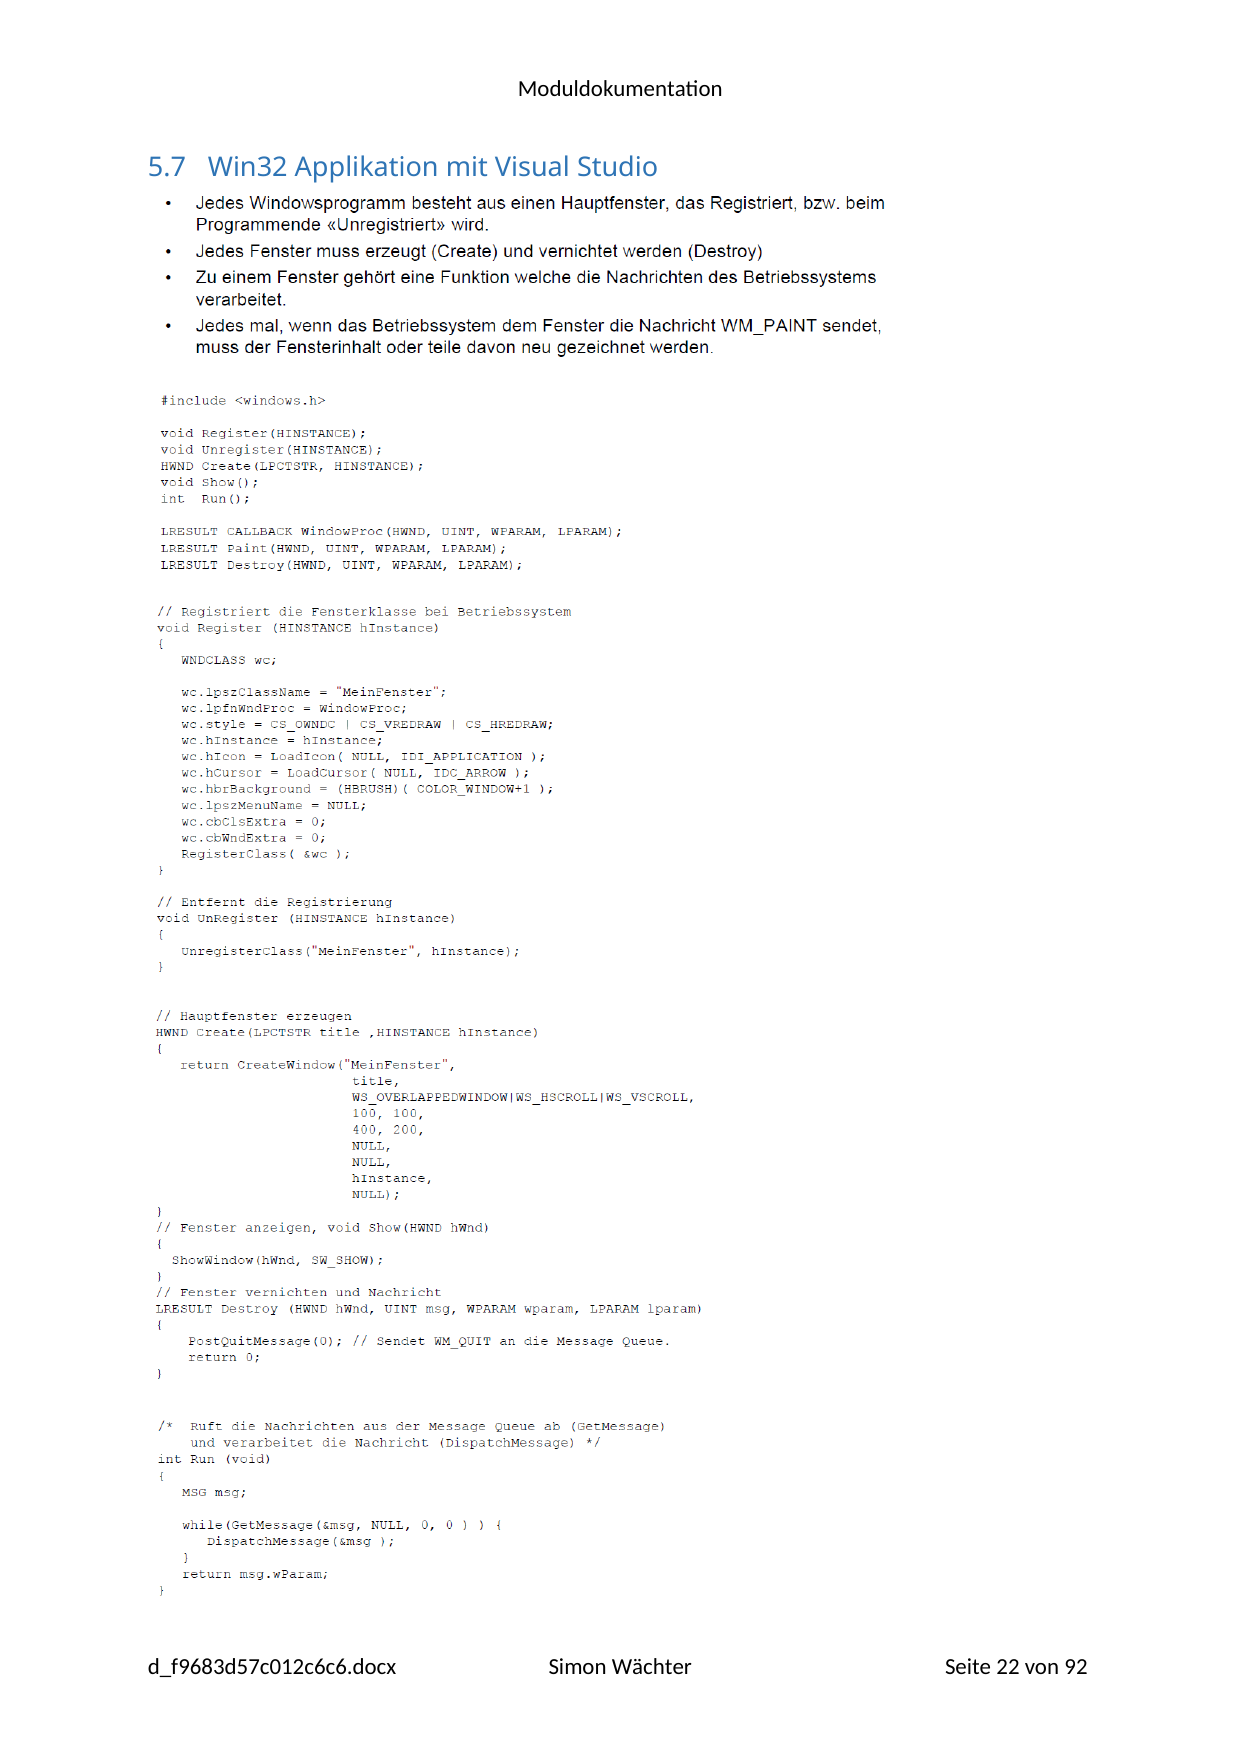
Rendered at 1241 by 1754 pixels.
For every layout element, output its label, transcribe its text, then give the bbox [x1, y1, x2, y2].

picture [147, 1409, 928, 1604]
subtitle Win32 Applikation mit Visual Studio [148, 148, 1093, 184]
picture [147, 596, 910, 989]
picture [147, 187, 903, 578]
picture [147, 1007, 917, 1391]
